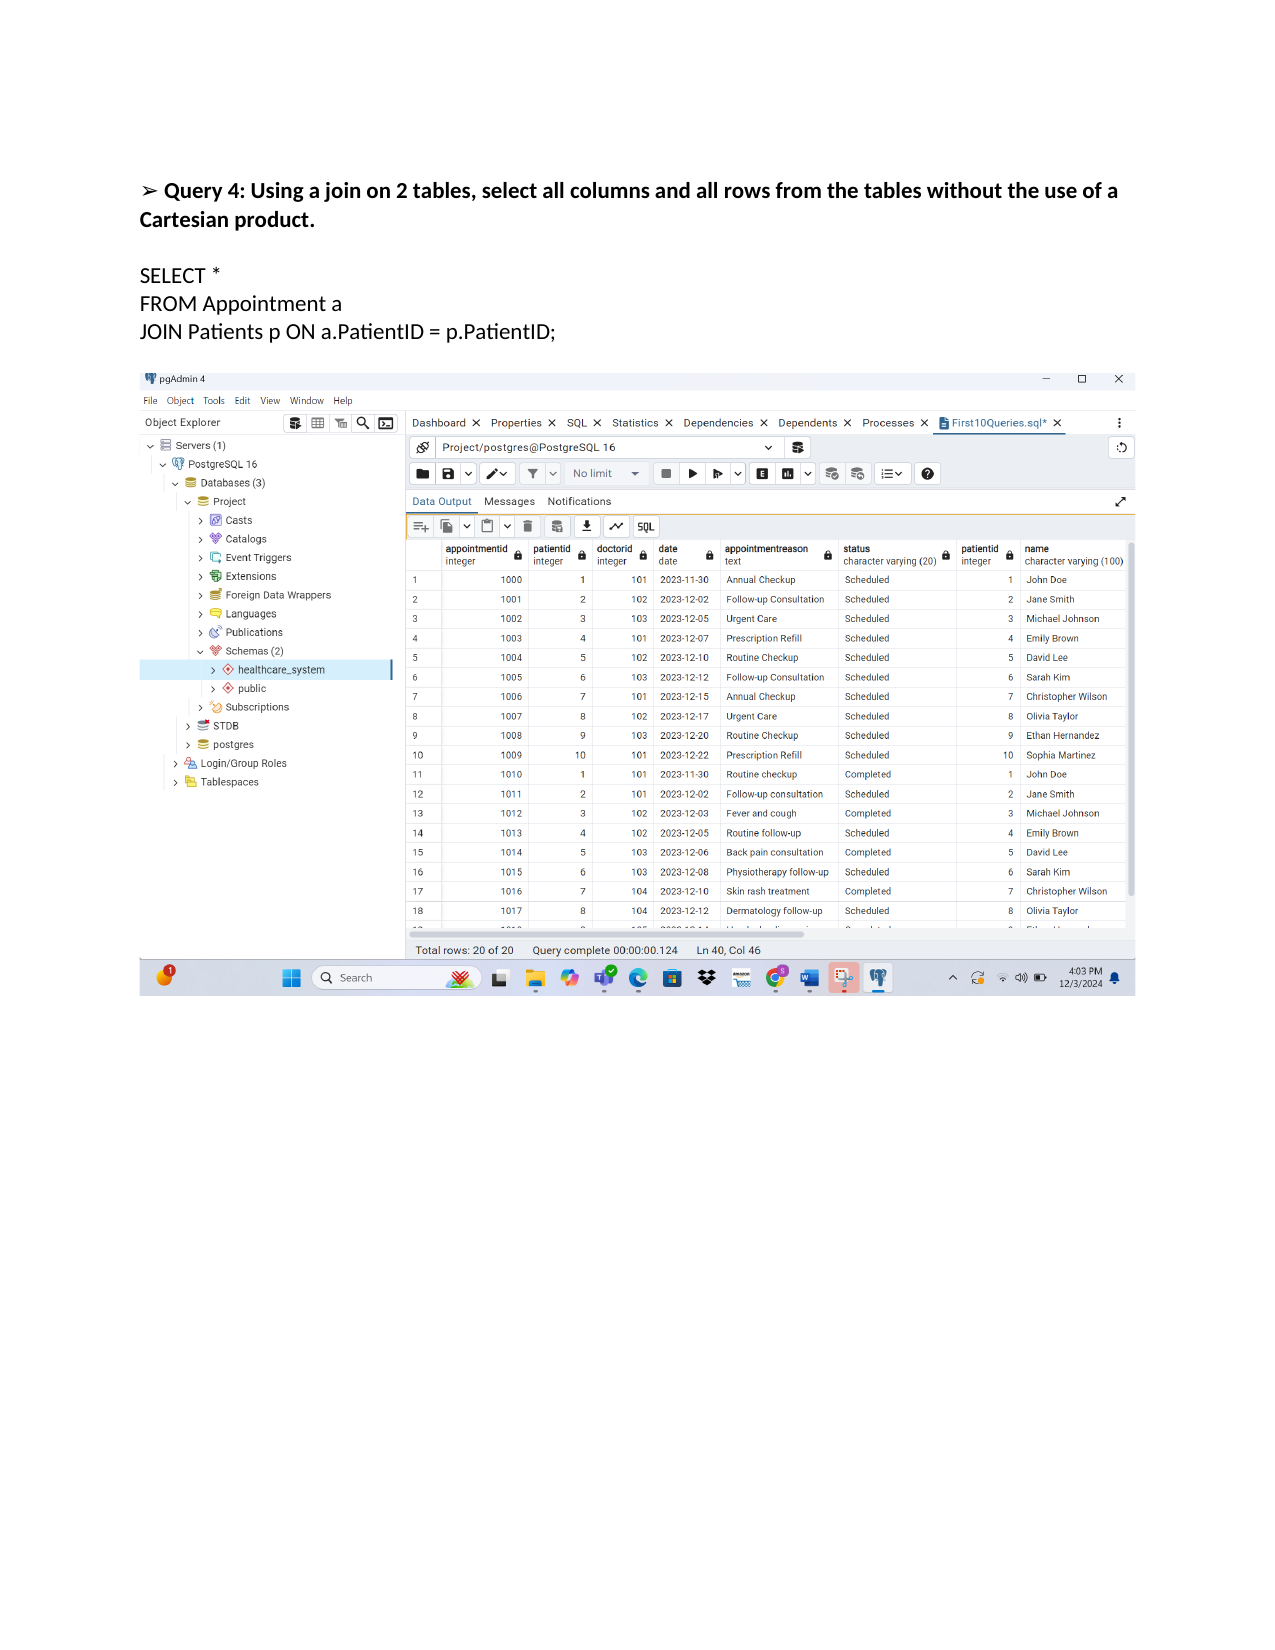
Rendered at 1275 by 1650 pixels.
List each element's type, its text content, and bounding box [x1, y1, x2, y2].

text FROM Appointment a [139, 289, 1135, 317]
picture [139, 373, 1136, 996]
text JOIN Patients p ON a.PatientID = p.PatientID; [139, 317, 1135, 345]
text ➢ Query 4: Using a join on 2 tables, select all columns and all rows from the tables without the use of a Cartesian product. [139, 174, 1135, 233]
text SELECT * [139, 261, 1135, 289]
